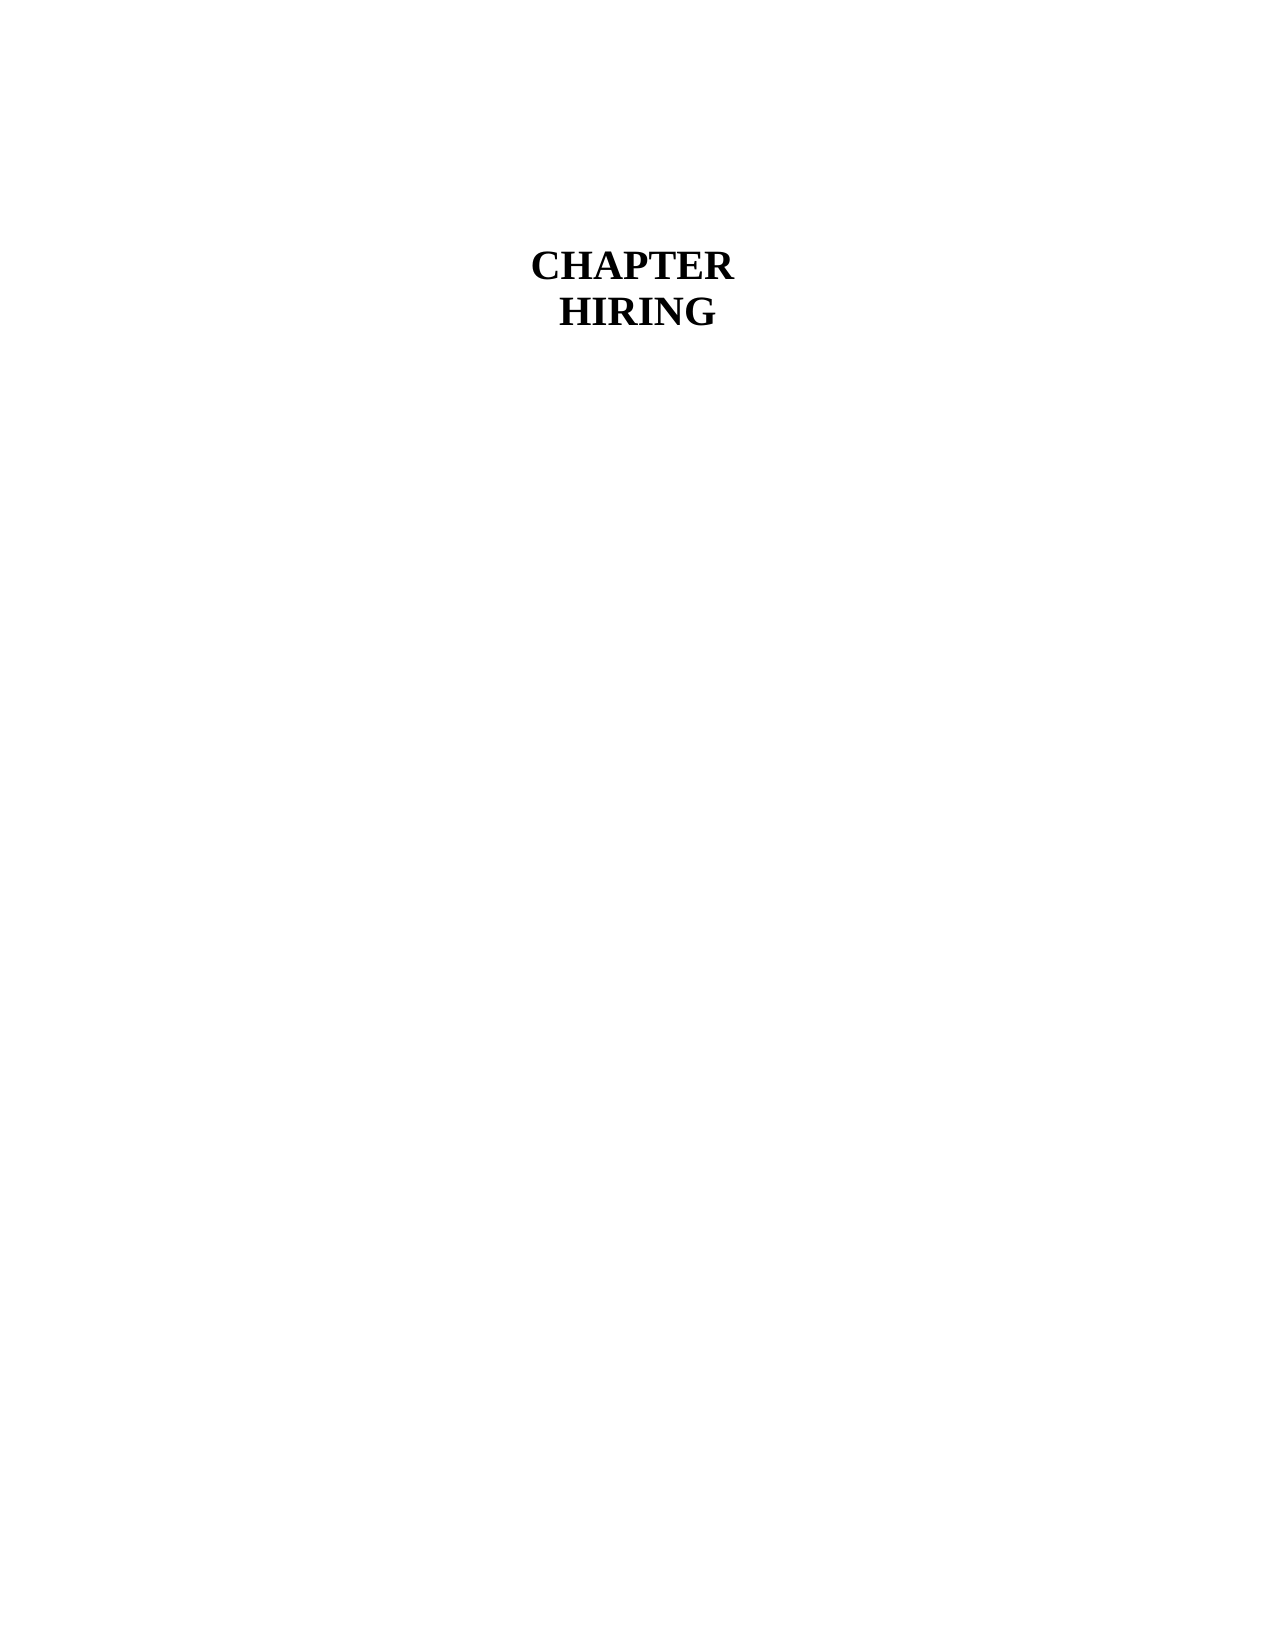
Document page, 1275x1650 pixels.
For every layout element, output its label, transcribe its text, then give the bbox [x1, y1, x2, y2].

text CHAPTER HIRING [525, 243, 750, 334]
